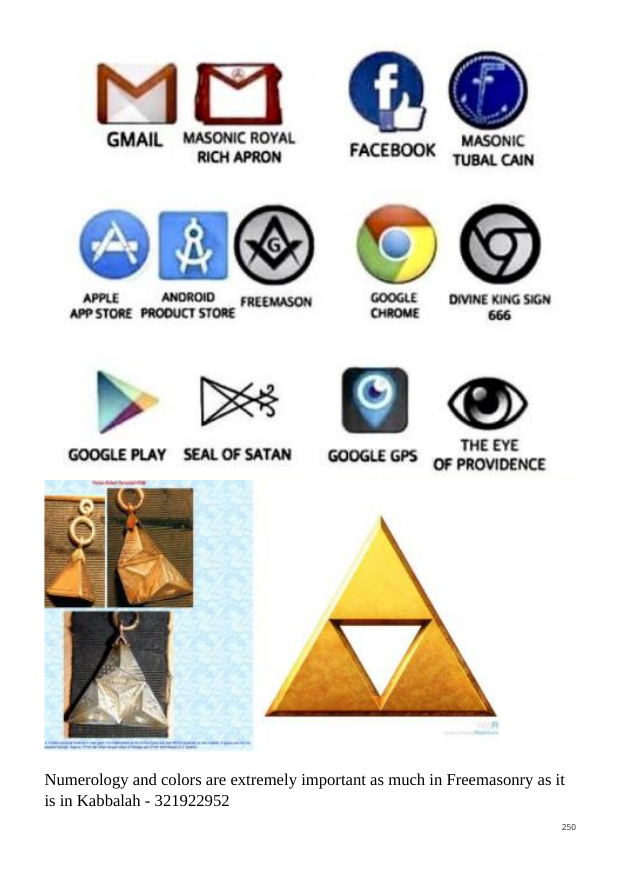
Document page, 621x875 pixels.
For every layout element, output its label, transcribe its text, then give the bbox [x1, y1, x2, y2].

picture [44, 44, 576, 752]
text Numerology and colors are extremely important as much in Freemasonry as it is in Kabbalah - 321922952 [44, 770, 576, 810]
